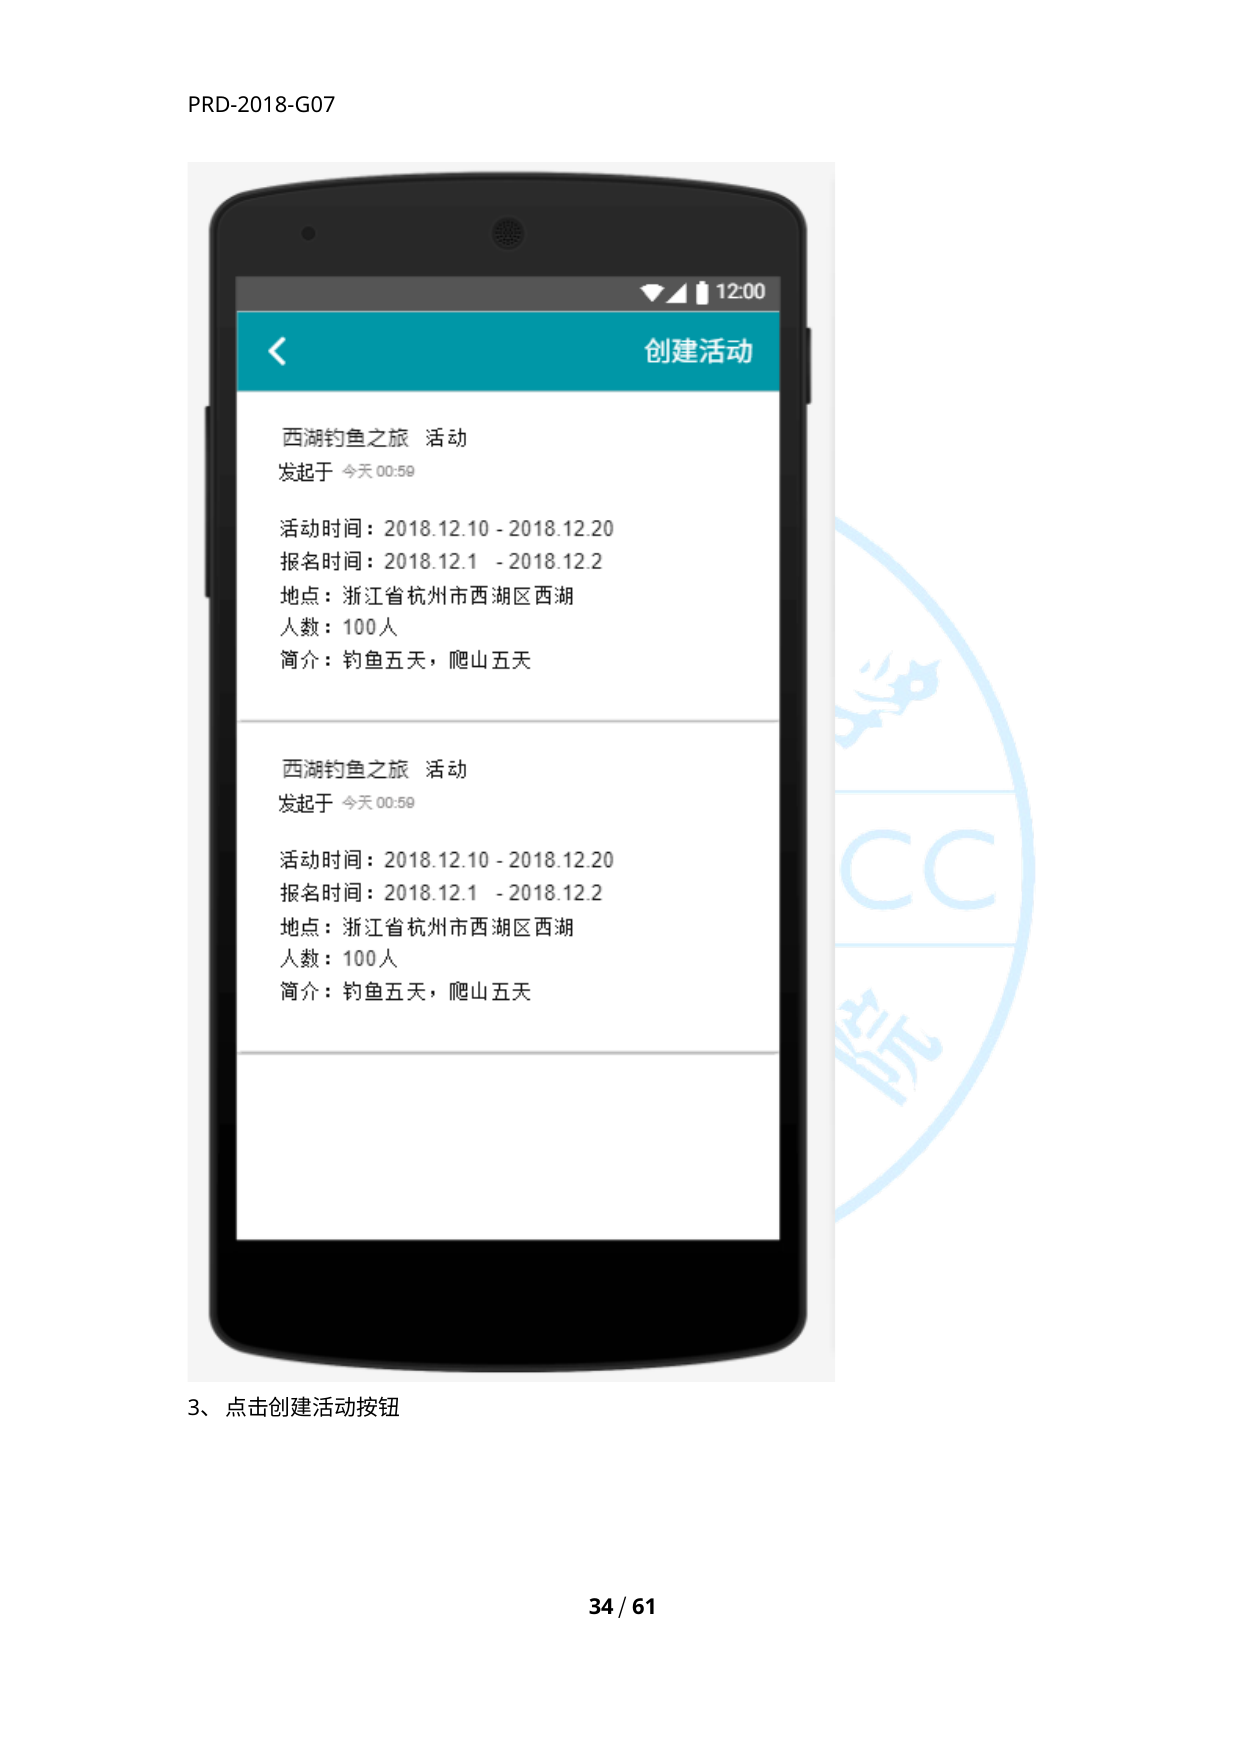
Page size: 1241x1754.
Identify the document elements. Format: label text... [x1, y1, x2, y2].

list 点击创建活动按钮 [187, 1389, 1053, 1422]
picture [187, 162, 836, 1382]
